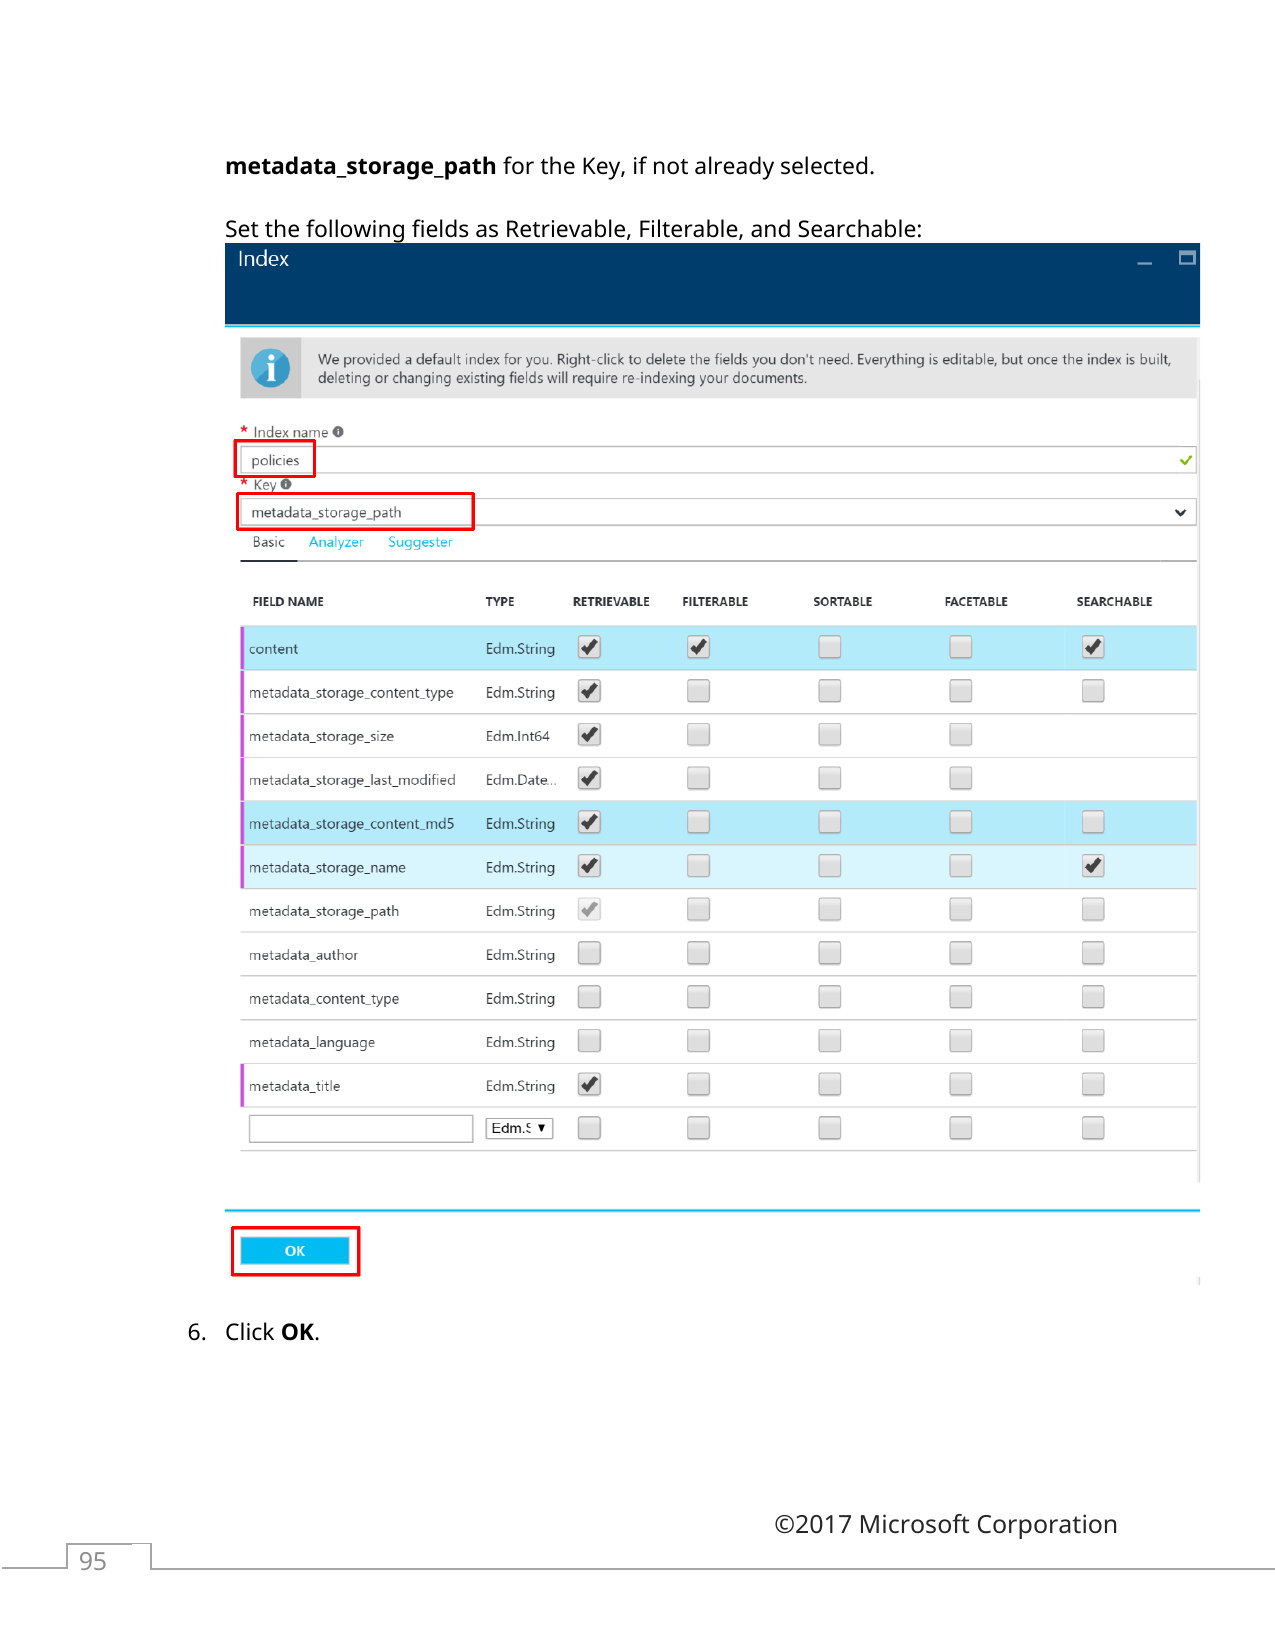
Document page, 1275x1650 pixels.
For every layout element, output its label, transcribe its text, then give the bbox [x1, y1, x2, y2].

picture [225, 1212, 1200, 1285]
list Click OK. [187, 1316, 1125, 1378]
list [187, 150, 1125, 1316]
picture [225, 328, 1200, 1209]
picture [225, 243, 1200, 325]
